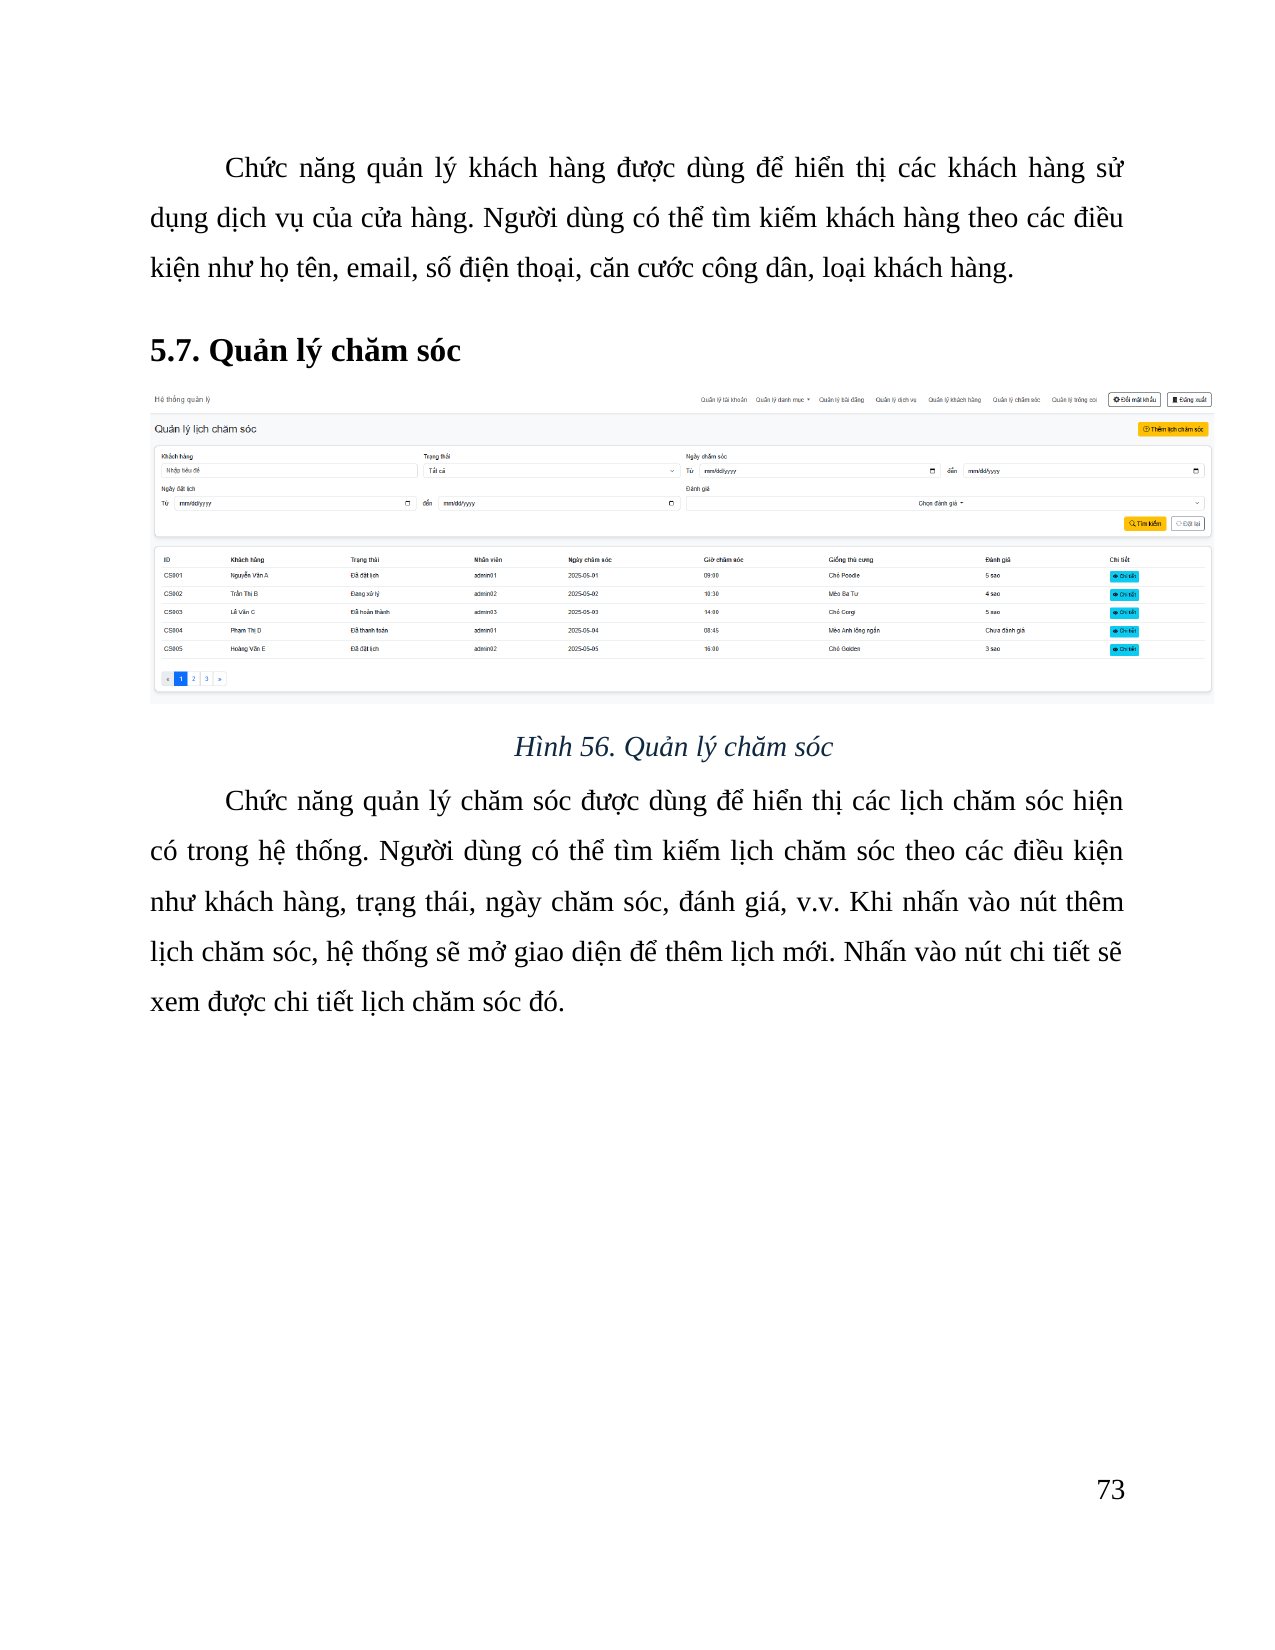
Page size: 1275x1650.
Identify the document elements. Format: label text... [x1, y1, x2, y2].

text Chức năng quản lý khách hàng được dùng để hiển thị các khách hàng sử dụng dịch vụ của cửa hàng. Người dùng có thể tìm kiếm khách hàng theo các điều kiện như họ tên, email, số điện thoại, căn cước công dân, loại khách hàng. [150, 150, 1125, 284]
picture [150, 392, 1215, 704]
text Chức năng quản lý chăm sóc được dùng để hiển thị các lịch chăm sóc hiện có trong hệ thống. Người dùng có thể tìm kiếm lịch chăm sóc theo các điều kiện như khách hàng, trạng thái, ngày chăm sóc, đánh giá, v.v. Khi nhấn vào nút thêm lịch chăm sóc, hệ thống sẽ mở giao diện để thêm lịch mới. Nhấn vào nút chi tiết sẽ xem được chi tiết lịch chăm sóc đó. [150, 783, 1125, 1018]
subtitle 5.7. Quản lý chăm sóc [150, 330, 1125, 368]
text Hình 56. Quản lý chăm sóc [150, 729, 1125, 762]
